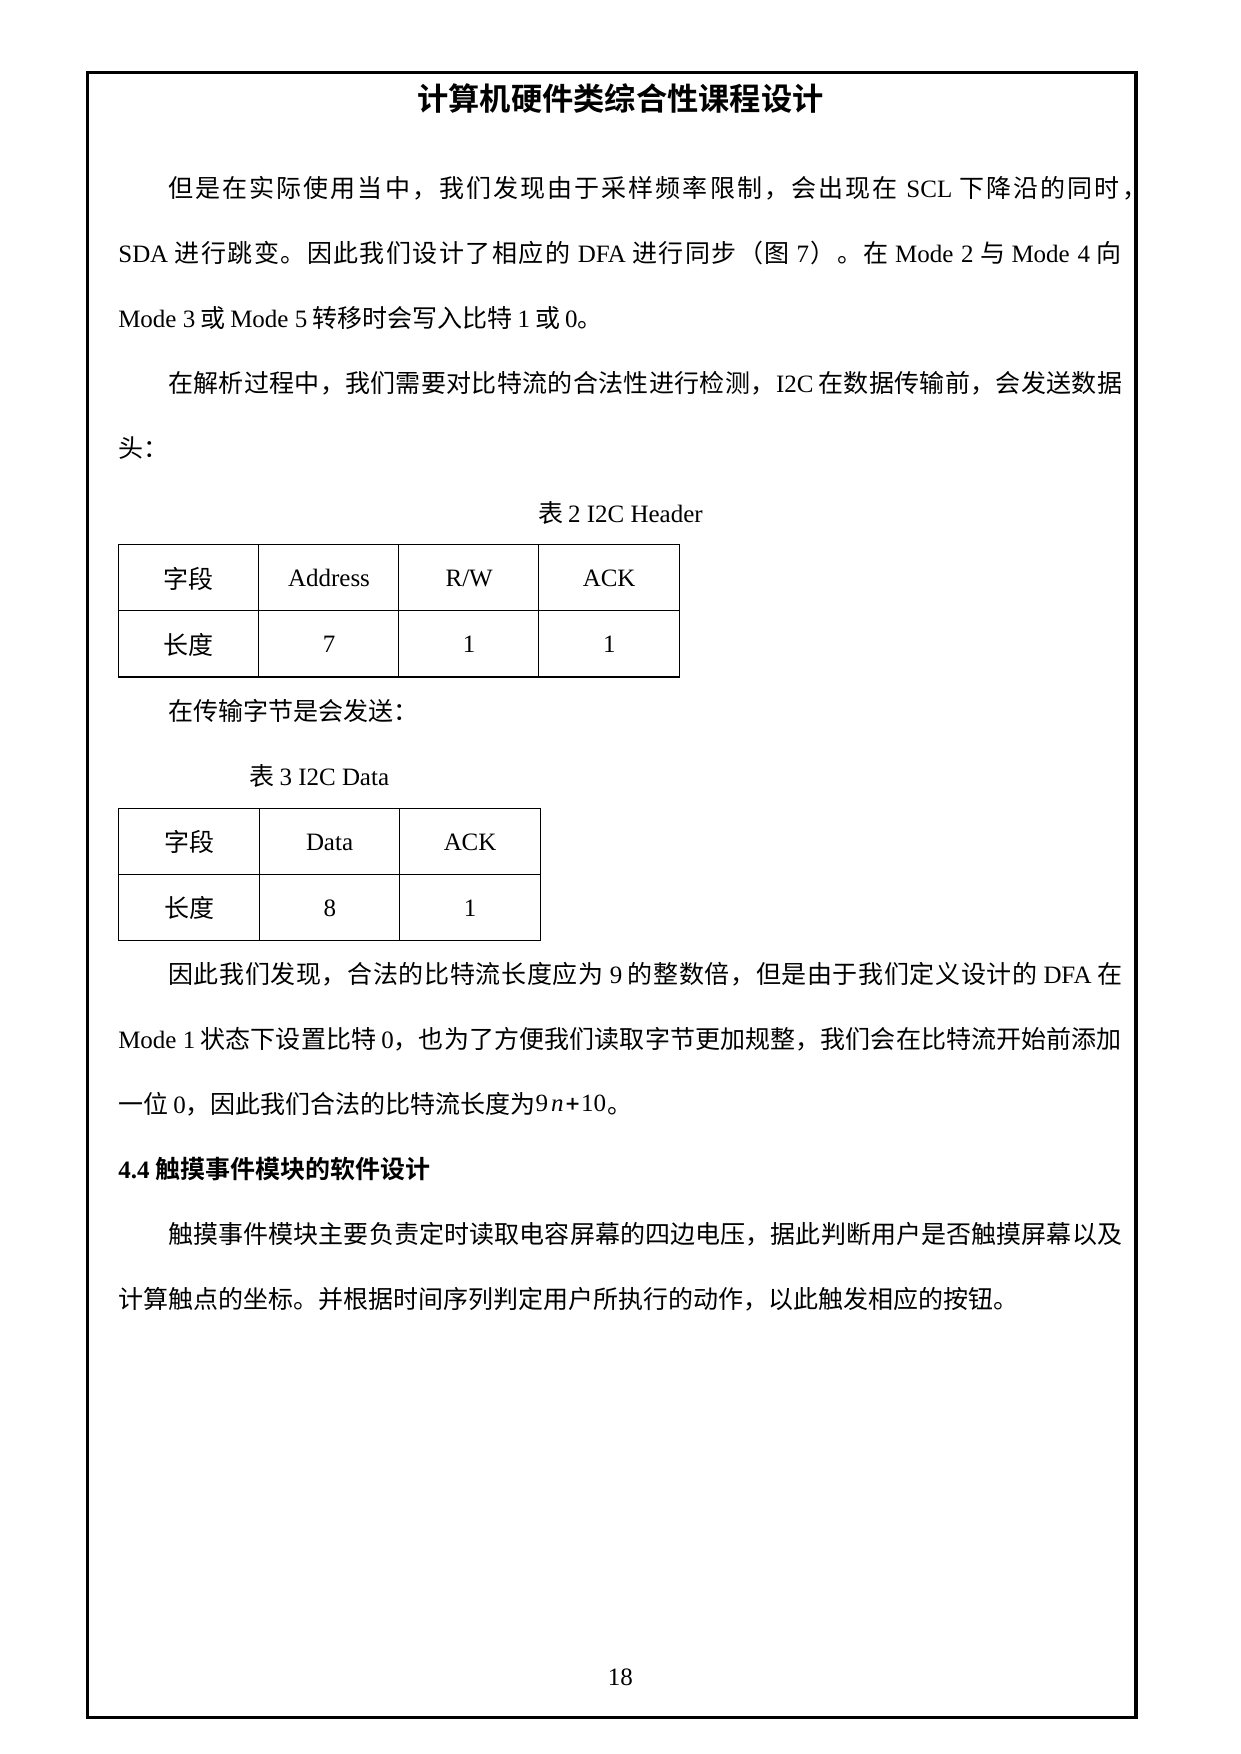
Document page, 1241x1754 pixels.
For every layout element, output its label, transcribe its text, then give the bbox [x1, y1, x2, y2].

text 4.4 触摸事件模块的软件设计 [118, 1136, 1122, 1201]
text 在解析过程中，我们需要对比特流的合法性进行检测，I2C在数据传输前，会发送数据头： [118, 349, 1122, 479]
table_header 字段 [119, 545, 258, 610]
text 触摸事件模块主要负责定时读取电容屏幕的四边电压，据此判断用户是否触摸屏幕以及计算触点的坐标。并根据时间序列判定用户所执行的动作，以此触发相应的按钮。 [118, 1201, 1122, 1331]
text 在传输字节是会发送： [118, 677, 1122, 742]
table_header ACK [400, 809, 540, 873]
table_header 字段 [119, 809, 259, 873]
table_cell 1 [400, 875, 540, 939]
table_cell 长度 [119, 611, 258, 676]
text 但是在实际使用当中，我们发现由于采样频率限制，会出现在SCL下降沿的同时，SDA进行跳变。因此我们设计了相应的DFA进行同步（图7）。在Mode 2与Mode 4向Mode 3或Mode 5转移时会写入比特1或0。 [118, 154, 1122, 349]
text 表3 I2C Data [118, 742, 1122, 807]
table_cell 1 [539, 611, 679, 676]
text 表2 I2C Header [118, 479, 1122, 544]
table_header R/W [399, 545, 538, 610]
table_cell 长度 [119, 875, 259, 939]
table_cell 1 [399, 611, 538, 676]
table_header Data [260, 809, 399, 873]
text 因此我们发现，合法的比特流长度应为9的整数倍，但是由于我们定义设计的DFA在Mode 1状态下设置比特0，也为了方便我们读取字节更加规整，我们会在比特流开始前添加一位0，因此我们合法的比特流长度为。 [118, 941, 1122, 1136]
table_header Address [259, 545, 398, 610]
table_cell 8 [260, 875, 399, 939]
table_cell 7 [259, 611, 398, 676]
table_header ACK [539, 545, 679, 610]
